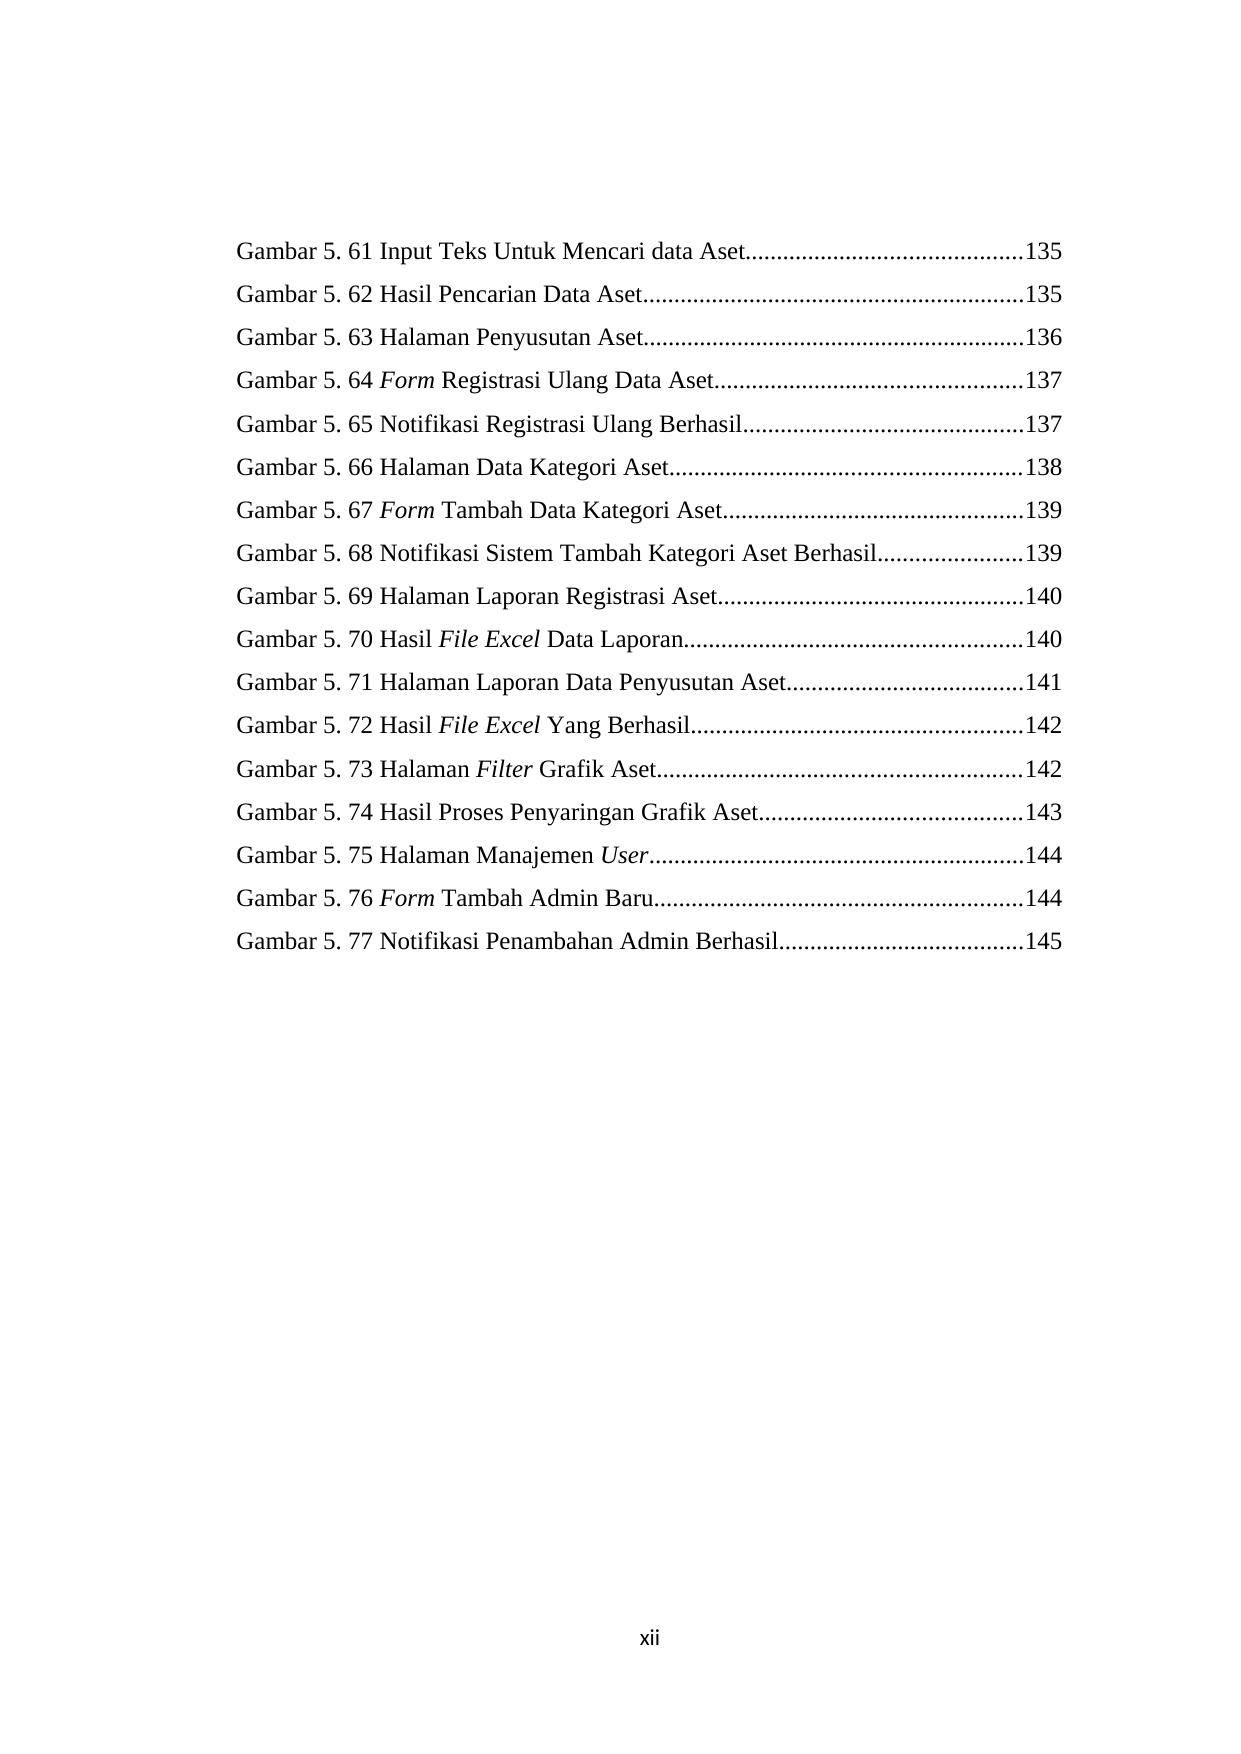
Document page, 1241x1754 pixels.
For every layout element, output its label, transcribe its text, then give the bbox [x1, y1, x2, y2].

text Gambar 5. 65 Notifikasi Registrasi Ulang Berhasil 137 [236, 409, 1063, 437]
text Gambar 5. 66 Halaman Data Kategori Aset 138 [236, 452, 1063, 481]
text Gambar 5. 67 Form Tambah Data Kategori Aset 139 [236, 495, 1063, 524]
text Gambar 5. 64 Form Registrasi Ulang Data Aset 137 [236, 366, 1063, 394]
text Gambar 5. 63 Halaman Penyusutan Aset 136 [236, 322, 1063, 351]
text Gambar 5. 76 Form Tambah Admin Baru 144 [236, 883, 1063, 912]
text Gambar 5. 77 Notifikasi Penambahan Admin Berhasil 145 [236, 926, 1063, 955]
text Gambar 5. 68 Notifikasi Sistem Tambah Kategori Aset Berhasil 139 [236, 538, 1063, 567]
text Gambar 5. 61 Input Teks Untuk Mencari data Aset 135 [236, 236, 1063, 265]
text Gambar 5. 73 Halaman Filter Grafik Aset 142 [236, 754, 1063, 782]
text Gambar 5. 69 Halaman Laporan Registrasi Aset 140 [236, 581, 1063, 610]
text Gambar 5. 75 Halaman Manajemen User 144 [236, 840, 1063, 869]
text Gambar 5. 72 Hasil File Excel Yang Berhasil 142 [236, 711, 1063, 739]
text Gambar 5. 62 Hasil Pencarian Data Aset 135 [236, 279, 1063, 308]
text Gambar 5. 70 Hasil File Excel Data Laporan 140 [236, 624, 1063, 653]
text Gambar 5. 71 Halaman Laporan Data Penyusutan Aset 141 [236, 667, 1063, 696]
text Gambar 5. 74 Hasil Proses Penyaringan Grafik Aset 143 [236, 797, 1063, 826]
